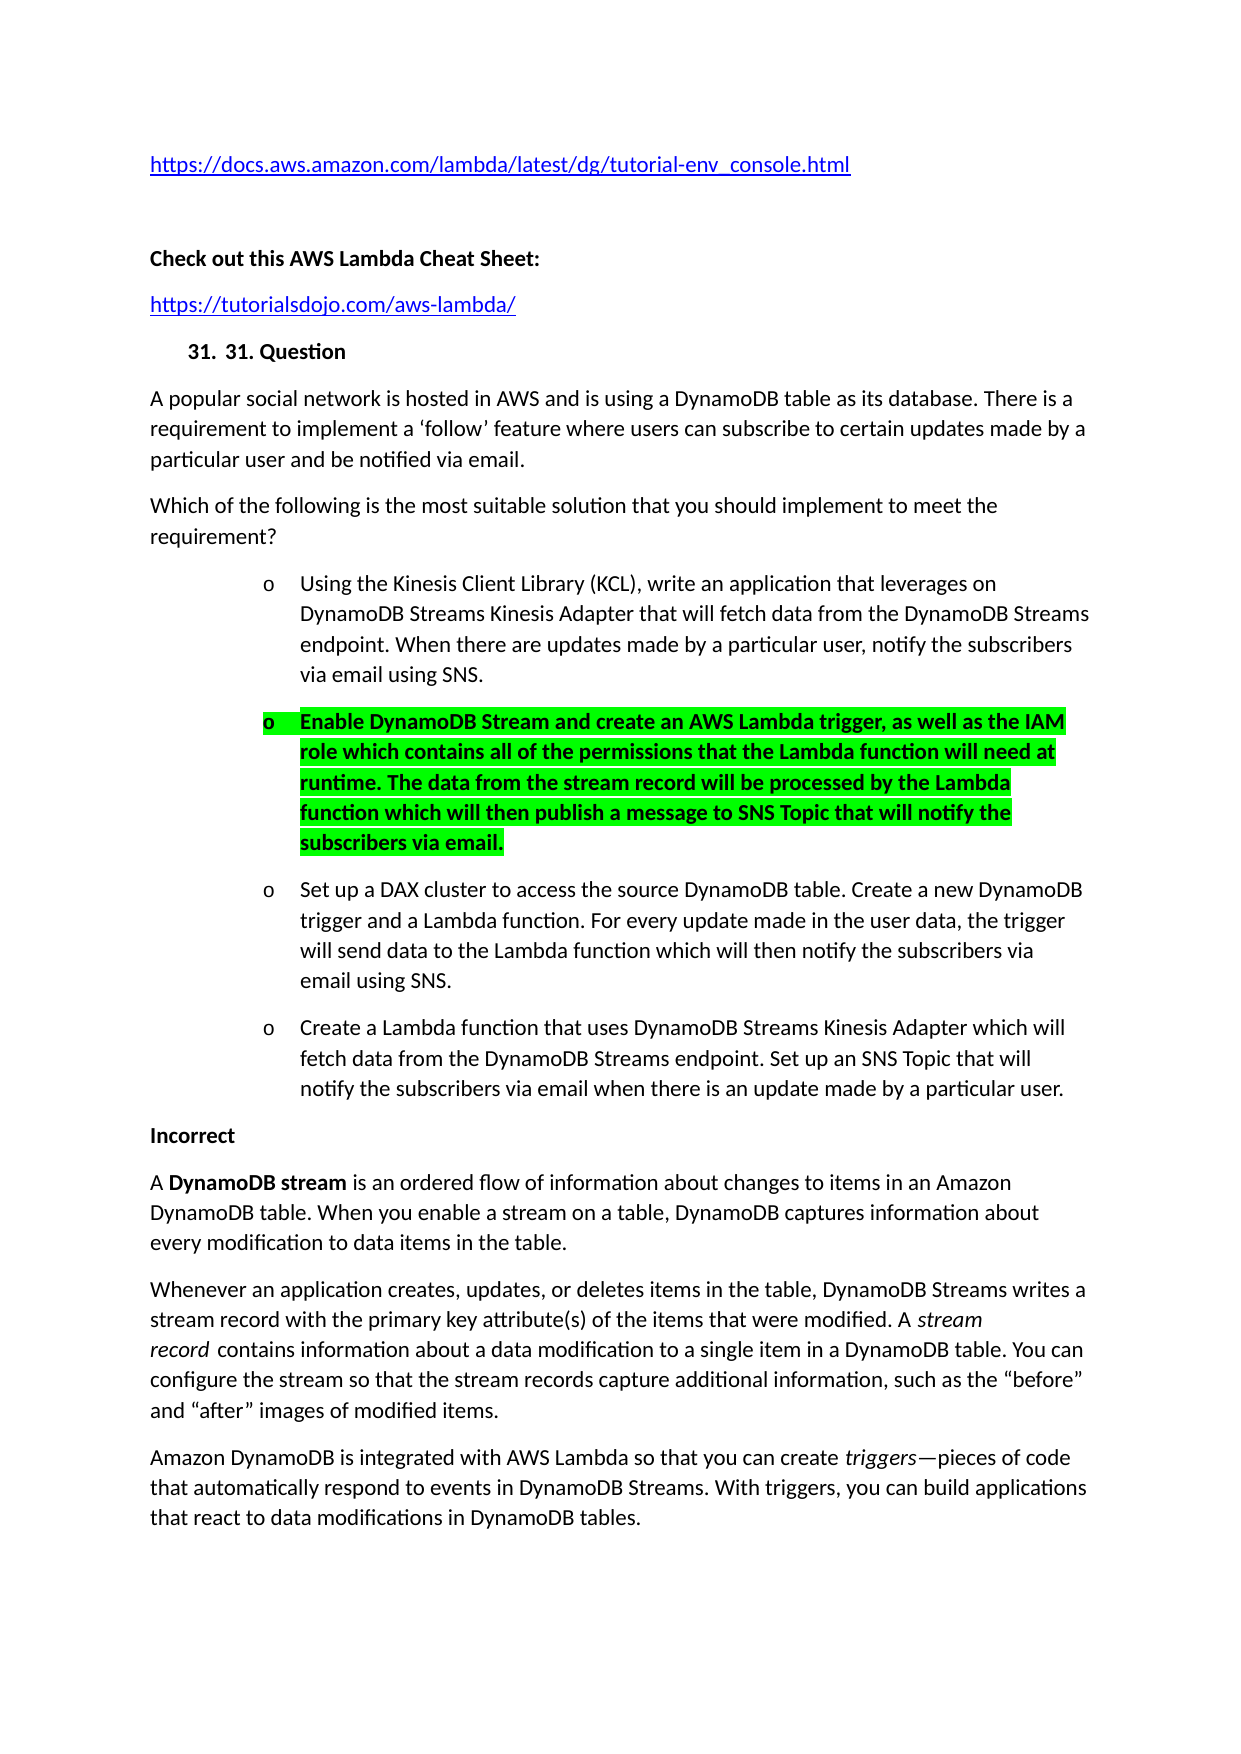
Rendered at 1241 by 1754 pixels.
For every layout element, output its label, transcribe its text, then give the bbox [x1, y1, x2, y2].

list Create a Lambda function that uses DynamoDB Streams Kinesis Adapter which will fetch data from the DynamoDB Streams endpoint. Set up an SNS Topic that will notify the subscribers via email when there is an update made by a particular user. [262, 1013, 1090, 1102]
text Whenever an application creates, updates, or deletes items in the table, DynamoDB Streams writes a stream record with the primary key attribute(s) of the items that were modified. A stream record contains information about a data modification to a single item in a DynamoDB table. You can configure the stream so that the stream records capture additional information, such as the “before” and “after” images of modified items. [150, 1275, 1090, 1424]
text Incorrect [150, 1121, 1090, 1149]
text A DynamoDB stream is an ordered flow of information about changes to items in an Amazon DynamoDB table. When you enable a stream on a table, DynamoDB captures information about every modification to data items in the table. [150, 1168, 1090, 1256]
text https://tutorialsdojo.com/aws-lambda/ [150, 291, 1090, 319]
list 31. Question [187, 337, 1090, 366]
text Check out this AWS Lambda Cheat Sheet: [150, 244, 1090, 272]
text Amazon DynamoDB is integrated with AWS Lambda so that you can create triggers—pieces of code that automatically respond to events in DynamoDB Streams. With triggers, you can build applications that react to data modifications in DynamoDB tables. [150, 1443, 1090, 1531]
list Enable DynamoDB Stream and create an AWS Lambda trigger, as well as the IAM role which contains all of the permissions that the Lambda function will need at runtime. The data from the stream record will be processed by the Lambda function which will then publish a message to SNS Topic that will notify the subscribers via email. [262, 707, 1090, 856]
list Set up a DAX cluster to access the source DynamoDB table. Create a new DynamoDB trigger and a Lambda function. For every update made in the user data, the trigger will send data to the Lambda function which will then notify the subscribers via email using SNS. [262, 875, 1090, 994]
text A popular social network is hosted in AWS and is using a DynamoDB table as its database. There is a requirement to implement a ‘follow’ feature where users can subscribe to certain updates made by a particular user and be notified via email. [150, 384, 1090, 473]
text Which of the following is the most suitable solution that you should implement to meet the requirement? [150, 492, 1090, 550]
text https://docs.aws.amazon.com/lambda/latest/dg/tutorial-env_console.html [150, 150, 1090, 178]
list Using the Kinesis Client Library (KCL), write an application that leverages on DynamoDB Streams Kinesis Adapter that will fetch data from the DynamoDB Streams endpoint. When there are updates made by a particular user, notify the subscribers via email using SNS. [262, 569, 1090, 688]
